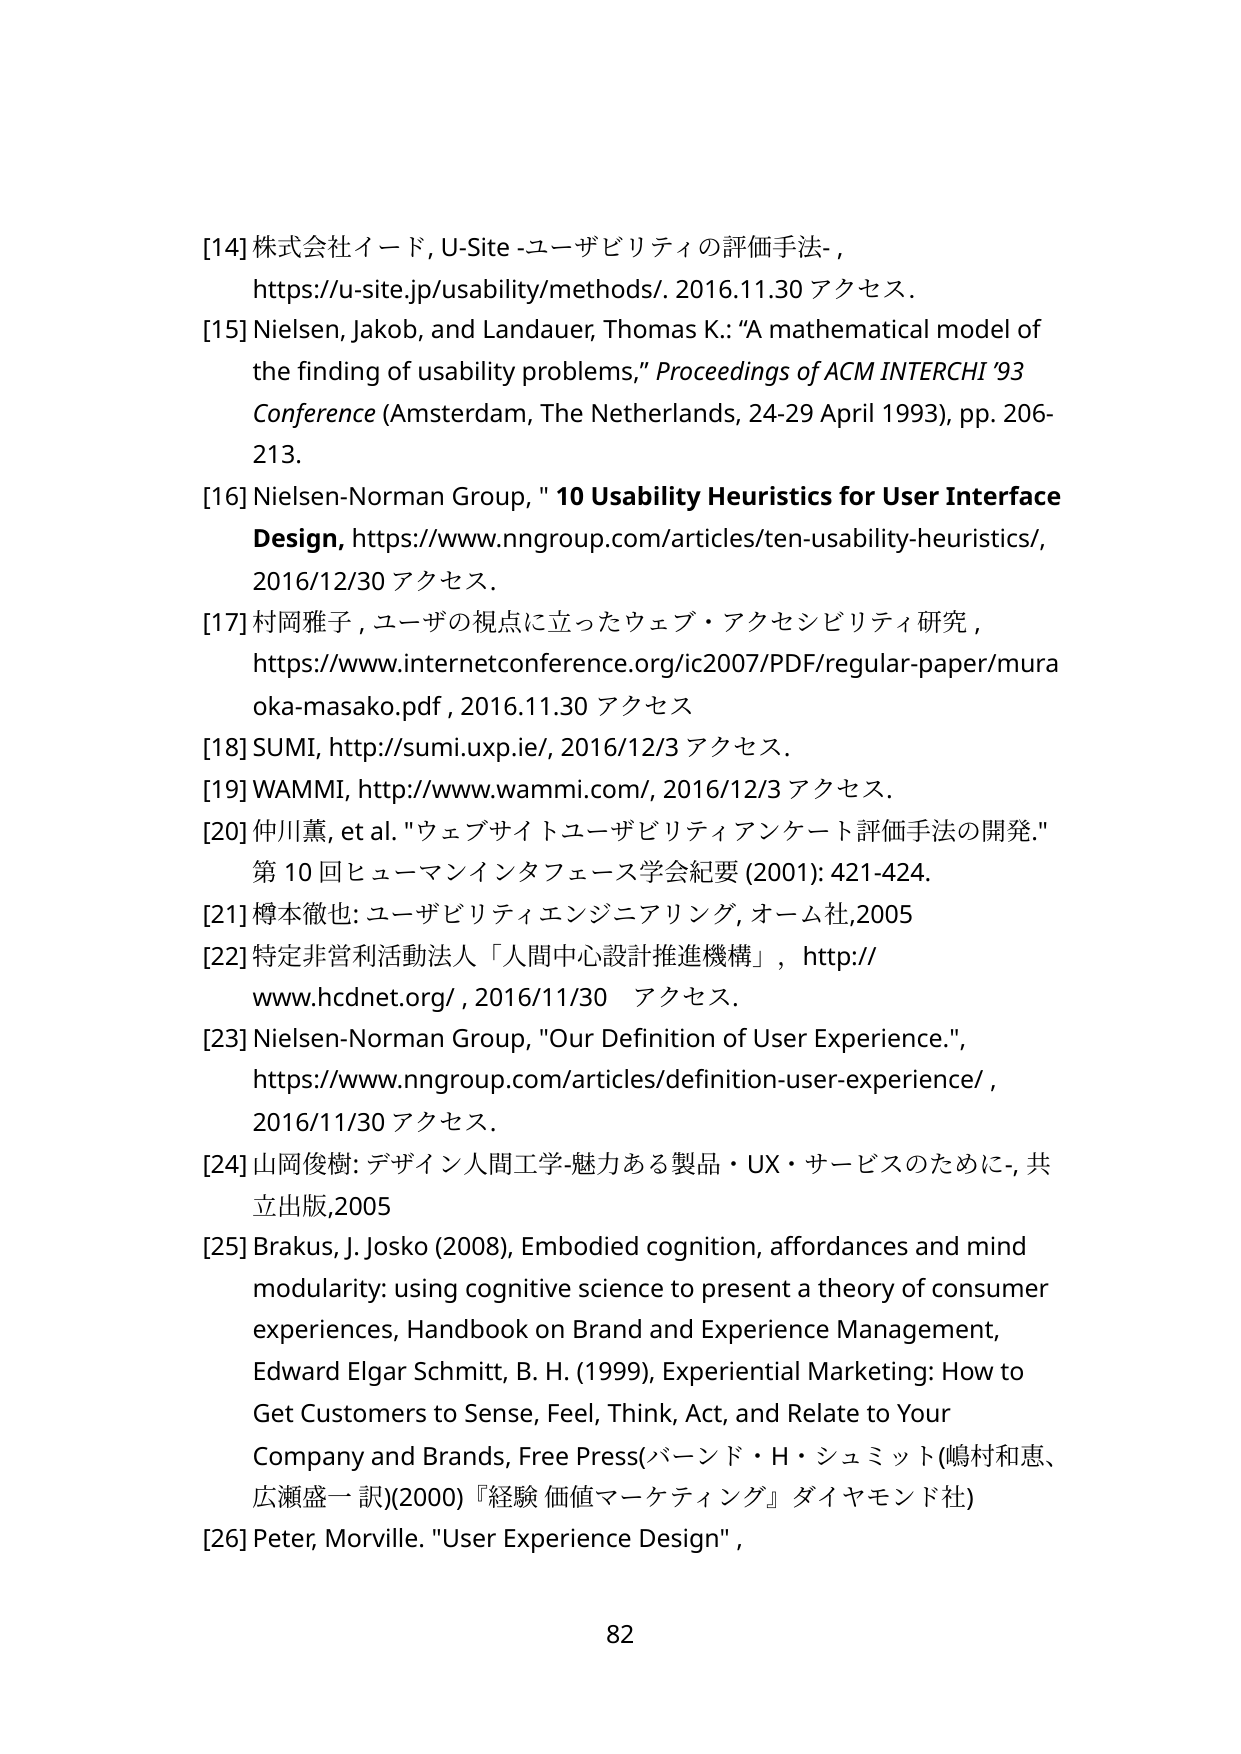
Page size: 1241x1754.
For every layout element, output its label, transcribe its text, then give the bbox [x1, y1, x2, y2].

list Nielsen, Jakob, and Landauer, Thomas K.: “A mathematical model of the finding of usability problems,” Proceedings of ACM INTERCHI ’93 Conference (Amsterdam, The Netherlands, 24-29 April 1993), pp. 206-213. [202, 308, 1063, 475]
list Brakus, J. Josko (2008), Embodied cognition, affordances and mind modularity: using cognitive science to present a theory of consumer experiences, Handbook on Brand and Experience Management, Edward Elgar Schmitt, B. H. (1999), Experiential Marketing: How to Get Customers to Sense, Feel, Think, Act, and Relate to Your Company and Brands, Free Press(バーンド・H・シュミット(嶋村和恵、広瀬盛一 訳)(2000)『経験 価値マーケティング』ダイヤモンド社) [202, 1225, 1063, 1517]
list Nielsen-Norman Group, "Our Definition of User Experience.", https://www.nngroup.com/articles/definition-user-experience/ , 2016/11/30アクセス. [202, 1017, 1063, 1142]
list WAMMI, http://www.wammi.com/, 2016/12/3アクセス. [202, 767, 1063, 808]
list Nielsen-Norman Group, " 10 Usability Heuristics for User Interface Design, https://www.nngroup.com/articles/ten-usability-heuristics/, 2016/12/30アクセス. [202, 475, 1063, 600]
list 山岡俊樹: デザイン人間工学-魅力ある製品・UX・サービスのために-, 共立出版,2005 [202, 1142, 1063, 1225]
list 仲川薫, et al. "ウェブサイトユーザビリティアンケート評価手法の開発." 第 10 回ヒューマンインタフェース学会紀要 (2001): 421-424. [202, 808, 1063, 892]
list 株式会社イード, U-Site -ユーザビリティの評価手法- , https://u-site.jp/usability/methods/. 2016.11.30アクセス． [202, 225, 1063, 308]
list 村岡雅子 , ユーザの視点に立ったウェブ・アクセシビリティ研究 , https://www.internetconference.org/ic2007/PDF/regular-paper/muraoka-masako.pdf , 2016.11.30 アクセス [202, 600, 1063, 725]
list SUMI, http://sumi.uxp.ie/, 2016/12/3アクセス. [202, 725, 1063, 767]
list 樽本徹也: ユーザビリティエンジニアリング, オーム社,2005 [202, 892, 1063, 933]
list 特定非営利活動法人「人間中心設計推進機構」，http://www.hcdnet.org/ , 2016/11/30 アクセス. [202, 933, 1063, 1017]
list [202, 1517, 1063, 1558]
